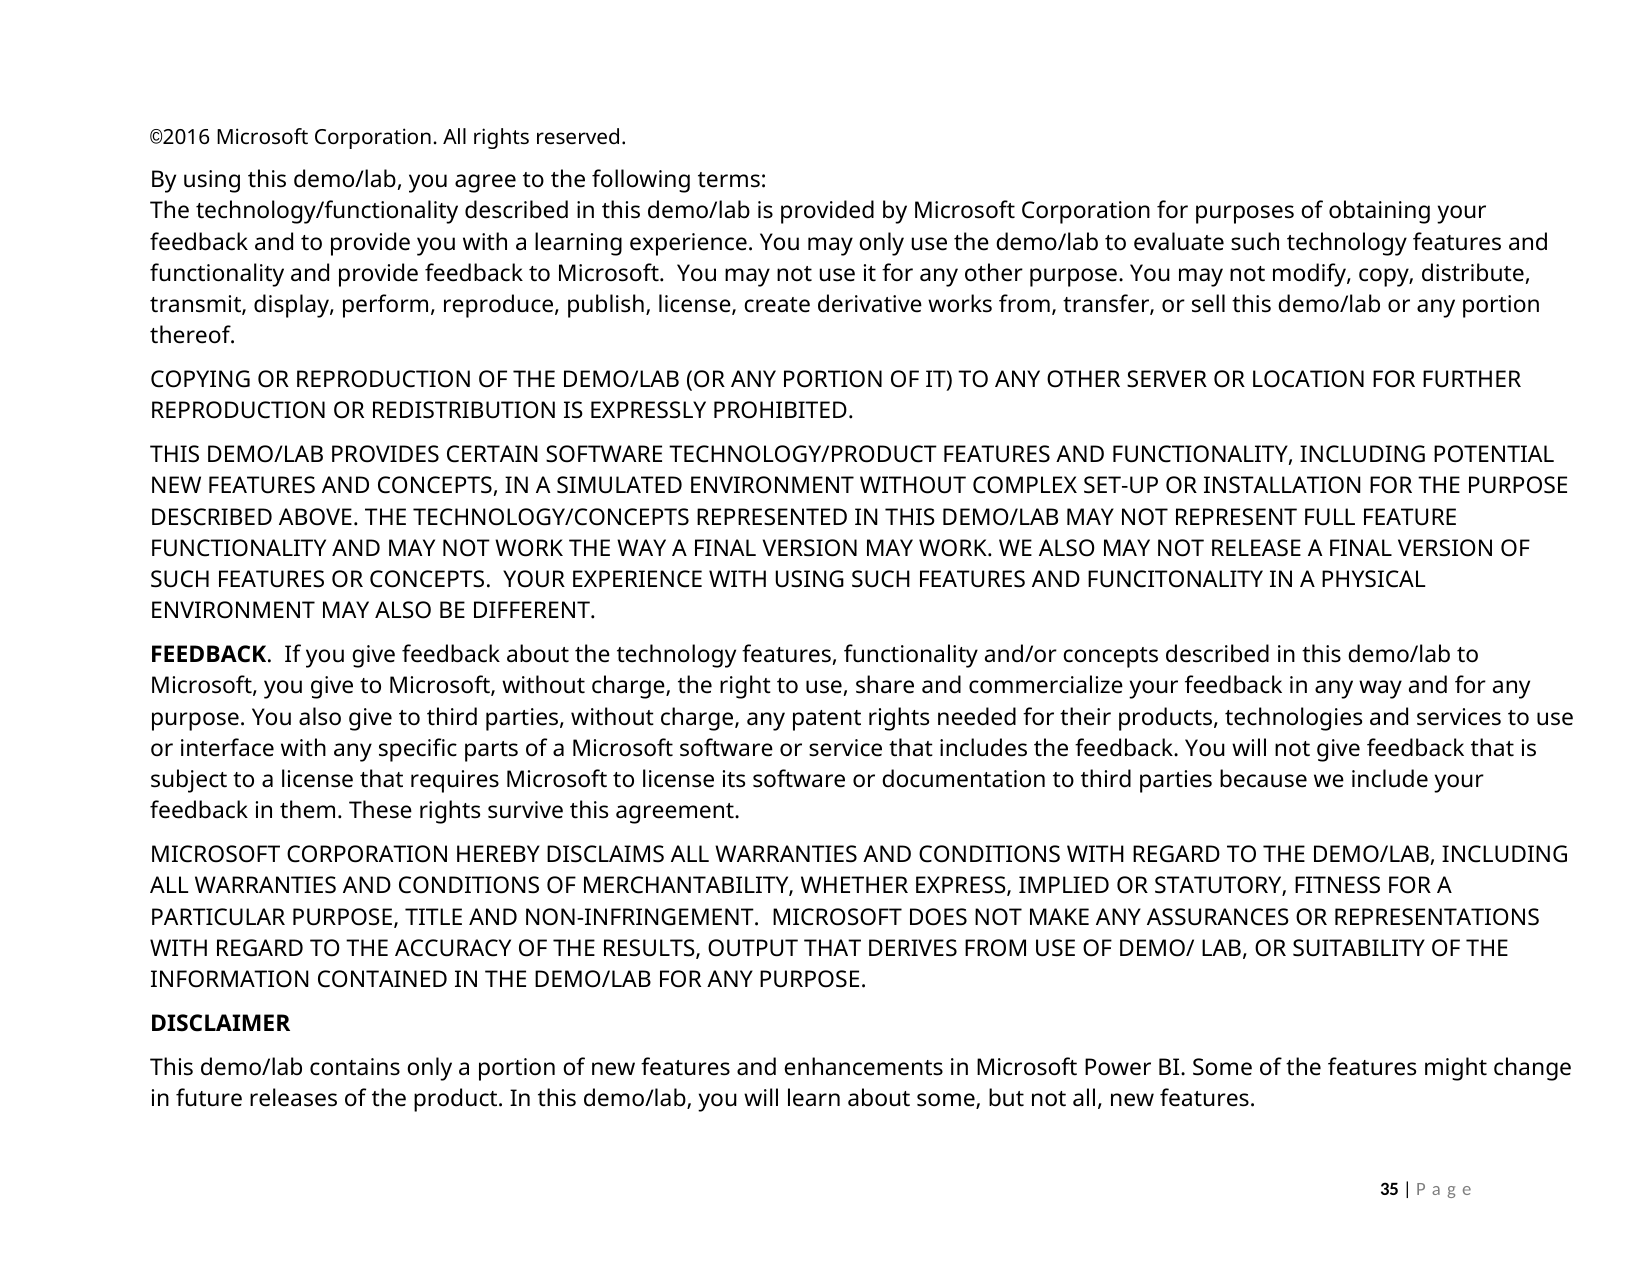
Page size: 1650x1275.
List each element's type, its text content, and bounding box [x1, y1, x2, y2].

text This demo/lab contains only a portion of new features and enhancements in Microsoft Power BI. Some of the features might change in future releases of the product. In this demo/lab, you will learn about some, but not all, new features. [150, 1050, 1584, 1113]
text DISCLAIMER [150, 1007, 1584, 1038]
text The technology/functionality described in this demo/lab is provided by Microsoft Corporation for purposes of obtaining your feedback and to provide you with a learning experience. You may only use the demo/lab to evaluate such technology features and functionality and provide feedback to Microsoft. You may not use it for any other purpose. You may not modify, copy, distribute, transmit, display, perform, reproduce, publish, license, create derivative works from, transfer, or sell this demo/lab or any portion thereof. [150, 194, 1584, 350]
text By using this demo/lab, you agree to the following terms: [150, 163, 1584, 194]
text THIS DEMO/LAB PROVIDES CERTAIN SOFTWARE TECHNOLOGY/PRODUCT FEATURES AND FUNCTIONALITY, INCLUDING POTENTIAL NEW FEATURES AND CONCEPTS, IN A SIMULATED ENVIRONMENT WITHOUT COMPLEX SET-UP OR INSTALLATION FOR THE PURPOSE DESCRIBED ABOVE. THE TECHNOLOGY/CONCEPTS REPRESENTED IN THIS DEMO/LAB MAY NOT REPRESENT FULL FEATURE FUNCTIONALITY AND MAY NOT WORK THE WAY A FINAL VERSION MAY WORK. WE ALSO MAY NOT RELEASE A FINAL VERSION OF SUCH FEATURES OR CONCEPTS. YOUR EXPERIENCE WITH USING SUCH FEATURES AND FUNCITONALITY IN A PHYSICAL ENVIRONMENT MAY ALSO BE DIFFERENT. [150, 438, 1584, 625]
text ©2016 Microsoft Corporation. All rights reserved. [150, 122, 1584, 150]
text COPYING OR REPRODUCTION OF THE DEMO/LAB (OR ANY PORTION OF IT) TO ANY OTHER SERVER OR LOCATION FOR FURTHER REPRODUCTION OR REDISTRIBUTION IS EXPRESSLY PROHIBITED. [150, 363, 1584, 425]
text MICROSOFT CORPORATION HEREBY DISCLAIMS ALL WARRANTIES AND CONDITIONS WITH REGARD TO THE DEMO/LAB, INCLUDING ALL WARRANTIES AND CONDITIONS OF MERCHANTABILITY, WHETHER EXPRESS, IMPLIED OR STATUTORY, FITNESS FOR A PARTICULAR PURPOSE, TITLE AND NON-INFRINGEMENT. MICROSOFT DOES NOT MAKE ANY ASSURANCES OR REPRESENTATIONS WITH REGARD TO THE ACCURACY OF THE RESULTS, OUTPUT THAT DERIVES FROM USE OF DEMO/ LAB, OR SUITABILITY OF THE INFORMATION CONTAINED IN THE DEMO/LAB FOR ANY PURPOSE. [150, 838, 1584, 994]
text FEEDBACK. If you give feedback about the technology features, functionality and/or concepts described in this demo/lab to Microsoft, you give to Microsoft, without charge, the right to use, share and commercialize your feedback in any way and for any purpose. You also give to third parties, without charge, any patent rights needed for their products, technologies and services to use or interface with any specific parts of a Microsoft software or service that includes the feedback. You will not give feedback that is subject to a license that requires Microsoft to license its software or documentation to third parties because we include your feedback in them. These rights survive this agreement. [150, 638, 1584, 825]
